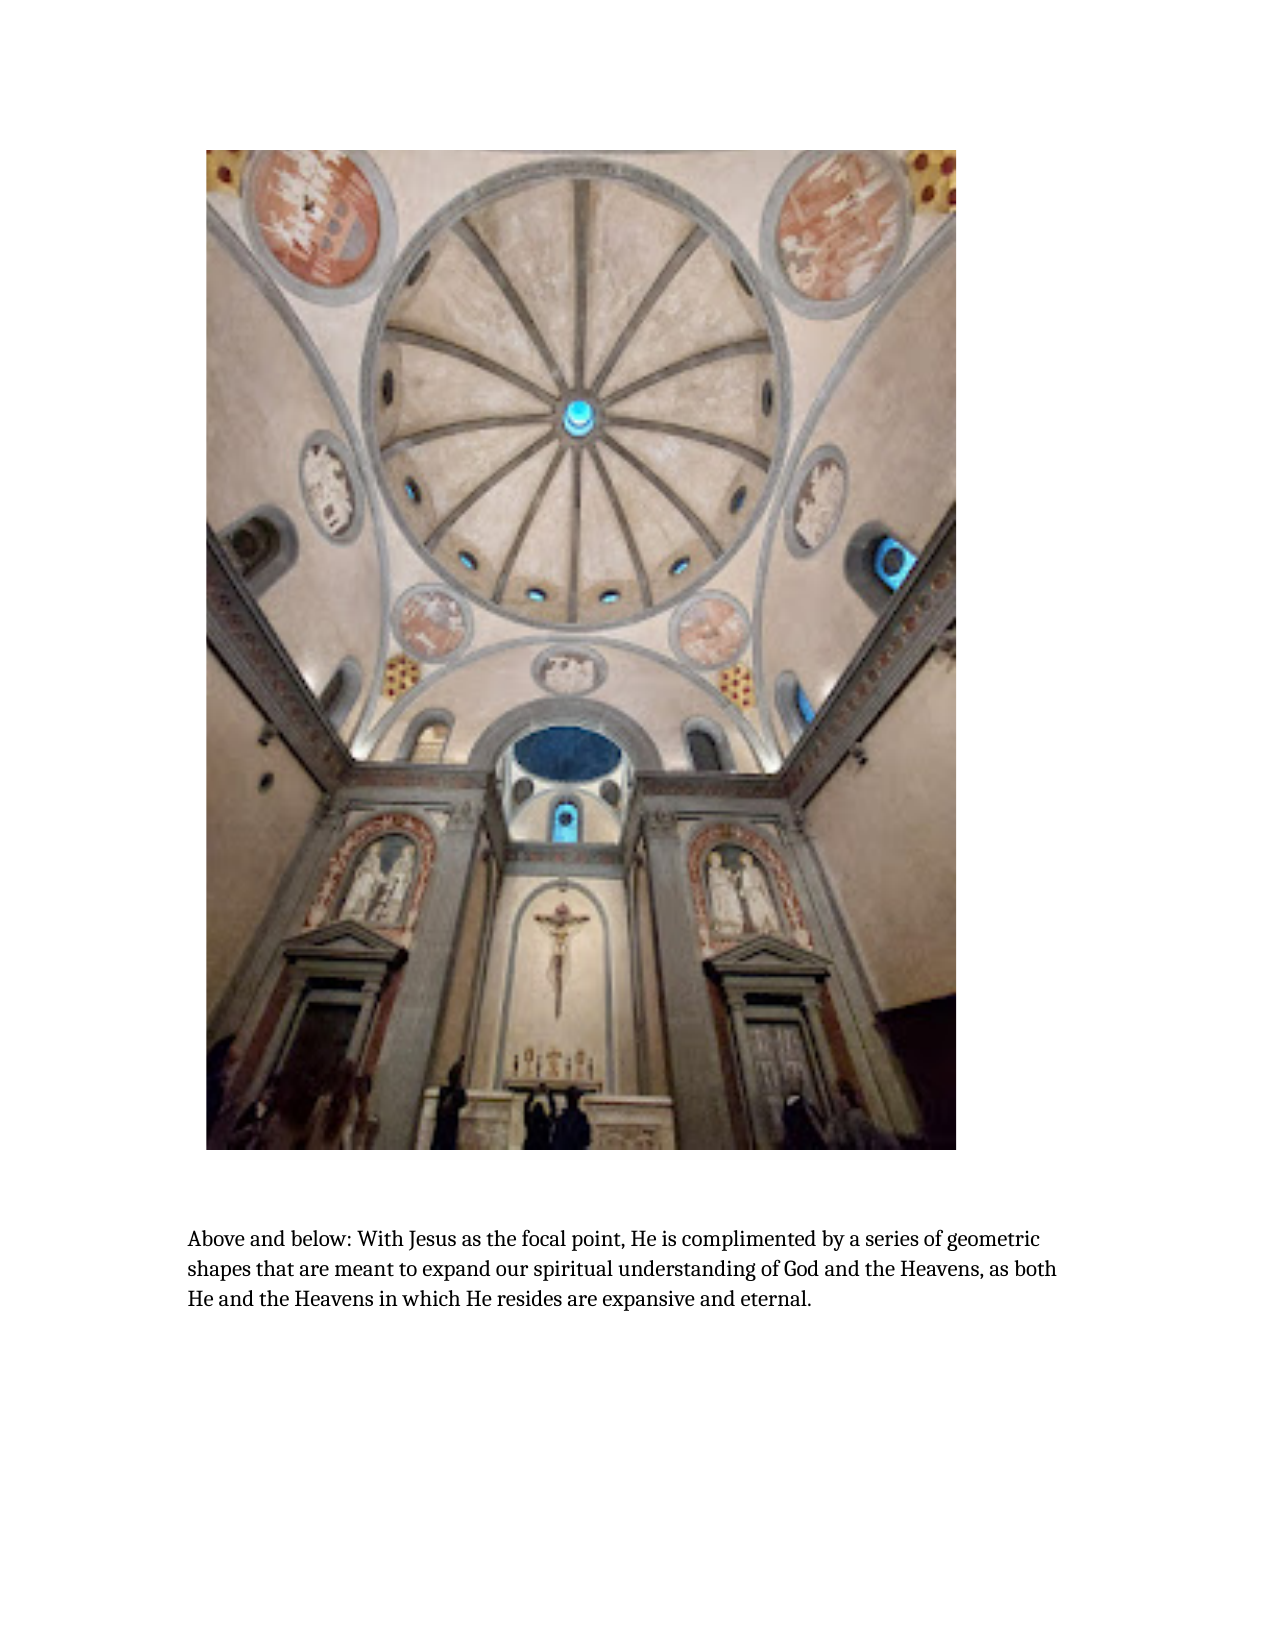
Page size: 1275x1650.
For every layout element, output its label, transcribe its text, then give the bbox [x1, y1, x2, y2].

picture [206, 150, 957, 1150]
text Above and below: With Jesus as the focal point, He is complimented by a series of geometric shapes that are meant to expand our spiritual understanding of God and the Heavens, as both He and the Heavens in which He resides are expansive and eternal. [187, 1226, 1087, 1312]
